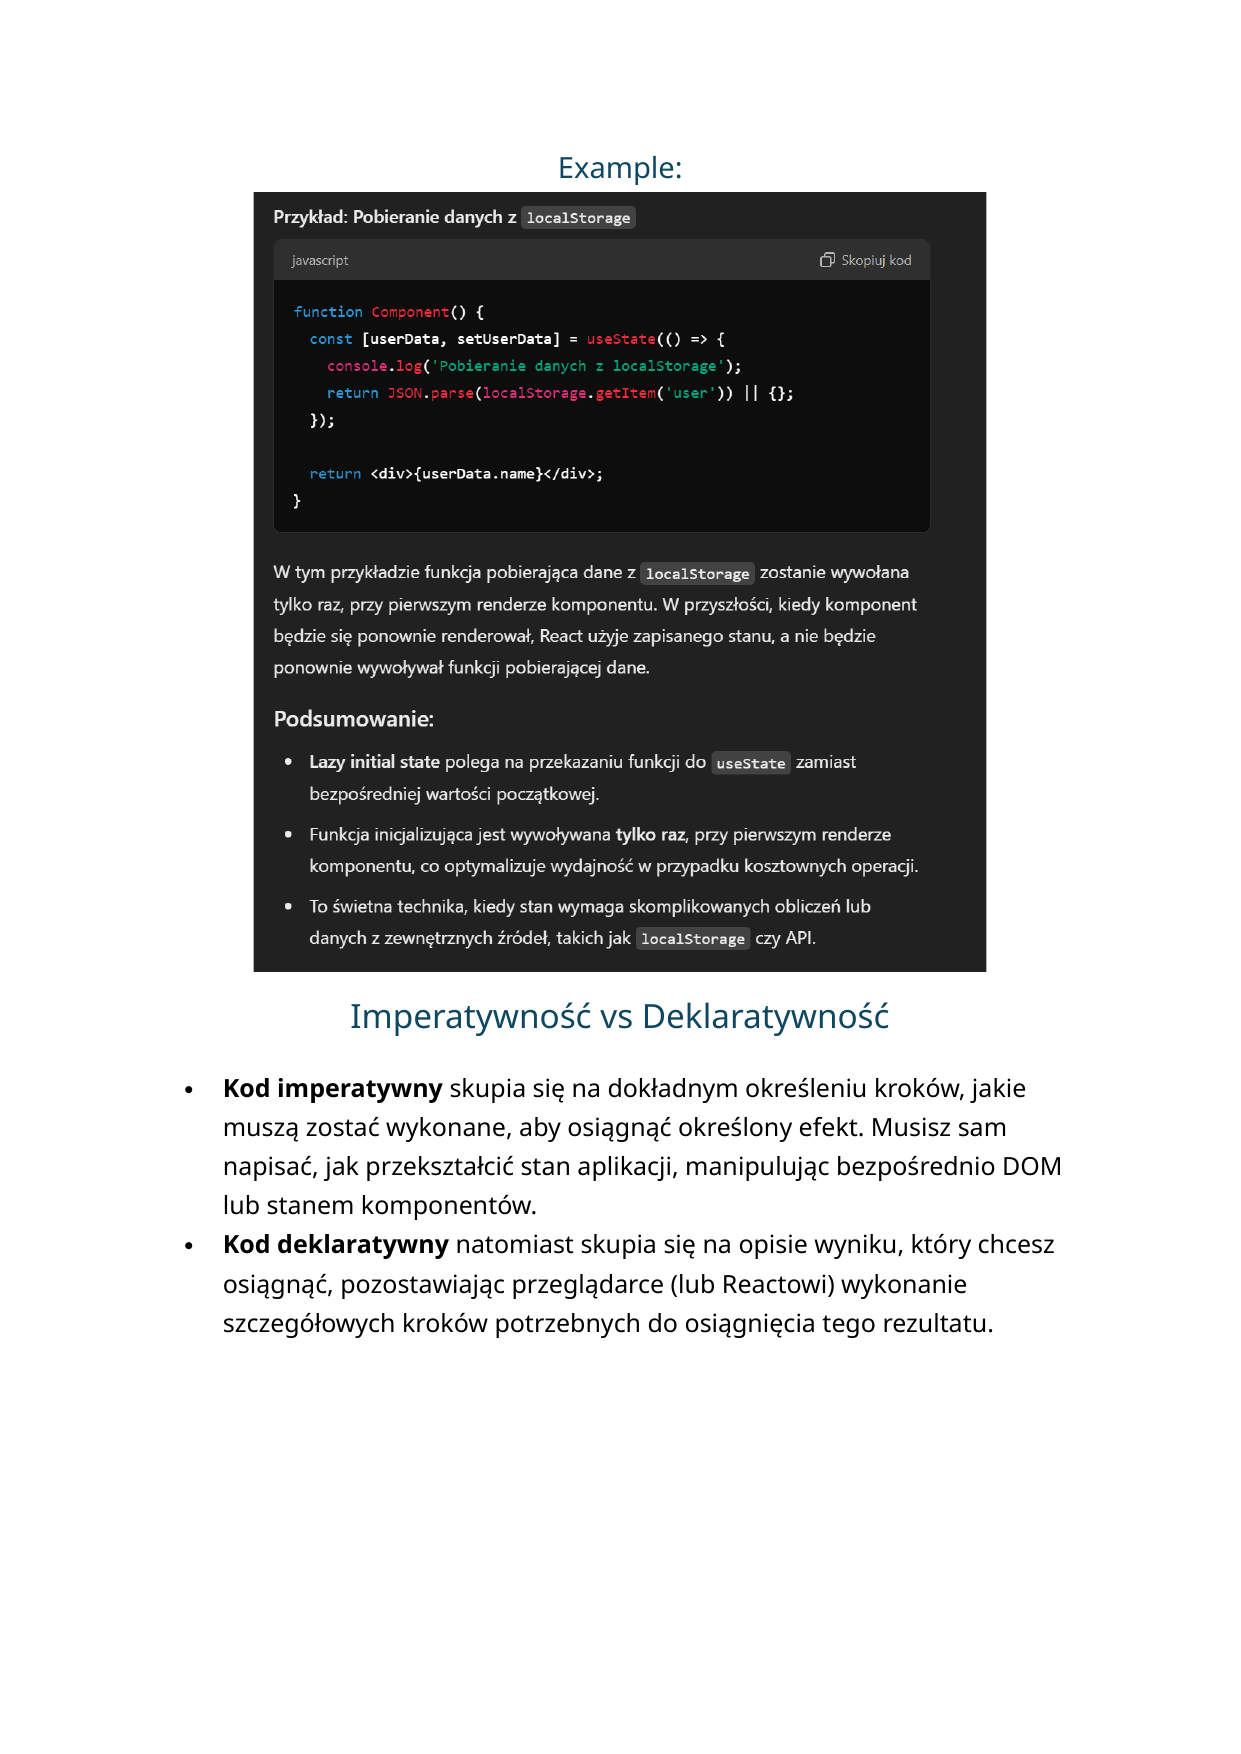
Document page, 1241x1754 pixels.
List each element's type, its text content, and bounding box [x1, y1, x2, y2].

subtitle Imperatywność vs Deklaratywność [148, 993, 1093, 1039]
list Kod imperatywny skupia się na dokładnym określeniu kroków, jakie muszą zostać wykonane, aby osiągnąć określony efekt. Musisz sam napisać, jak przekształcić stan aplikacji, manipulując bezpośrednio DOM lub stanem komponentów. [185, 1071, 1093, 1222]
list Kod deklaratywny natomiast skupia się na opisie wyniku, który chcesz osiągnąć, pozostawiając przeglądarce (lub Reactowi) wykonanie szczegółowych kroków potrzebnych do osiągnięcia tego rezultatu. [185, 1227, 1093, 1339]
text Example: [148, 148, 1093, 972]
